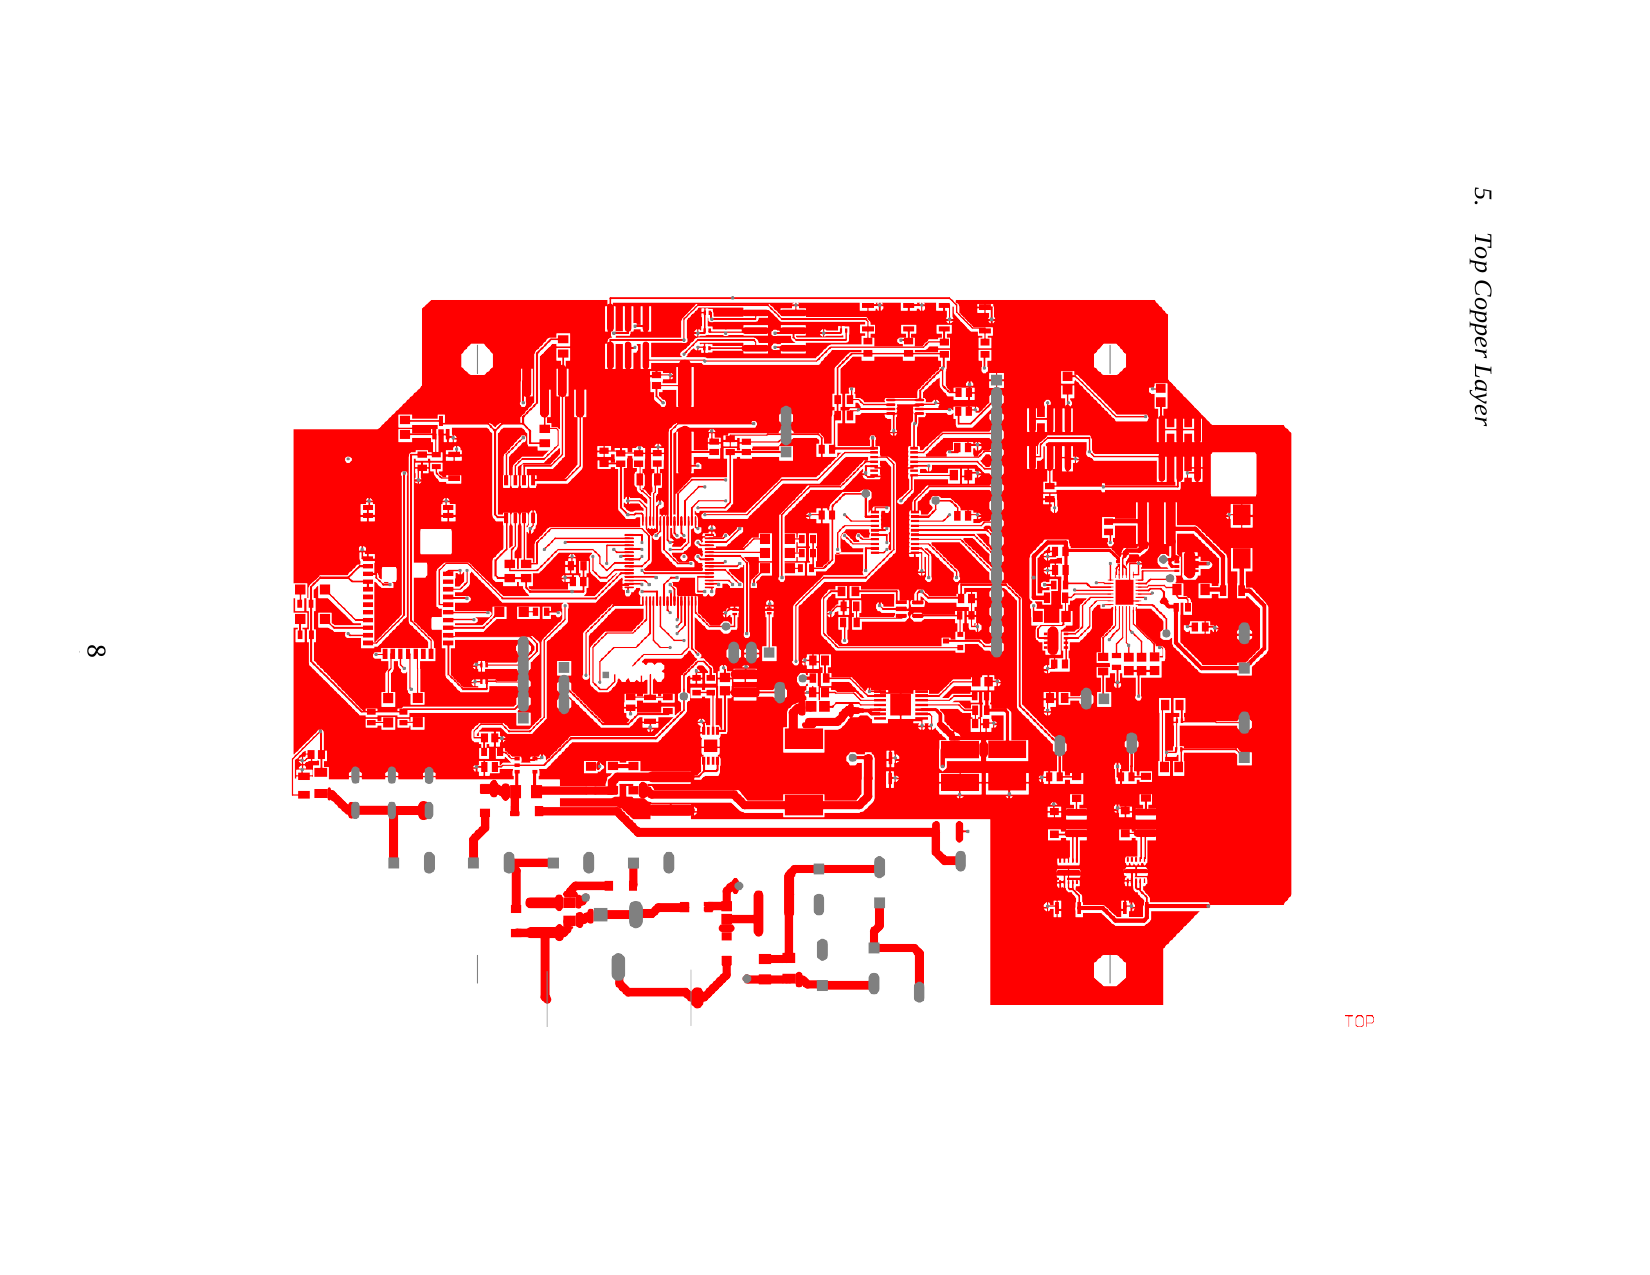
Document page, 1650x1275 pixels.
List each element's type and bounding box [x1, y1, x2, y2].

picture [1345, 1015, 1374, 1027]
picture [291, 296, 1292, 1027]
